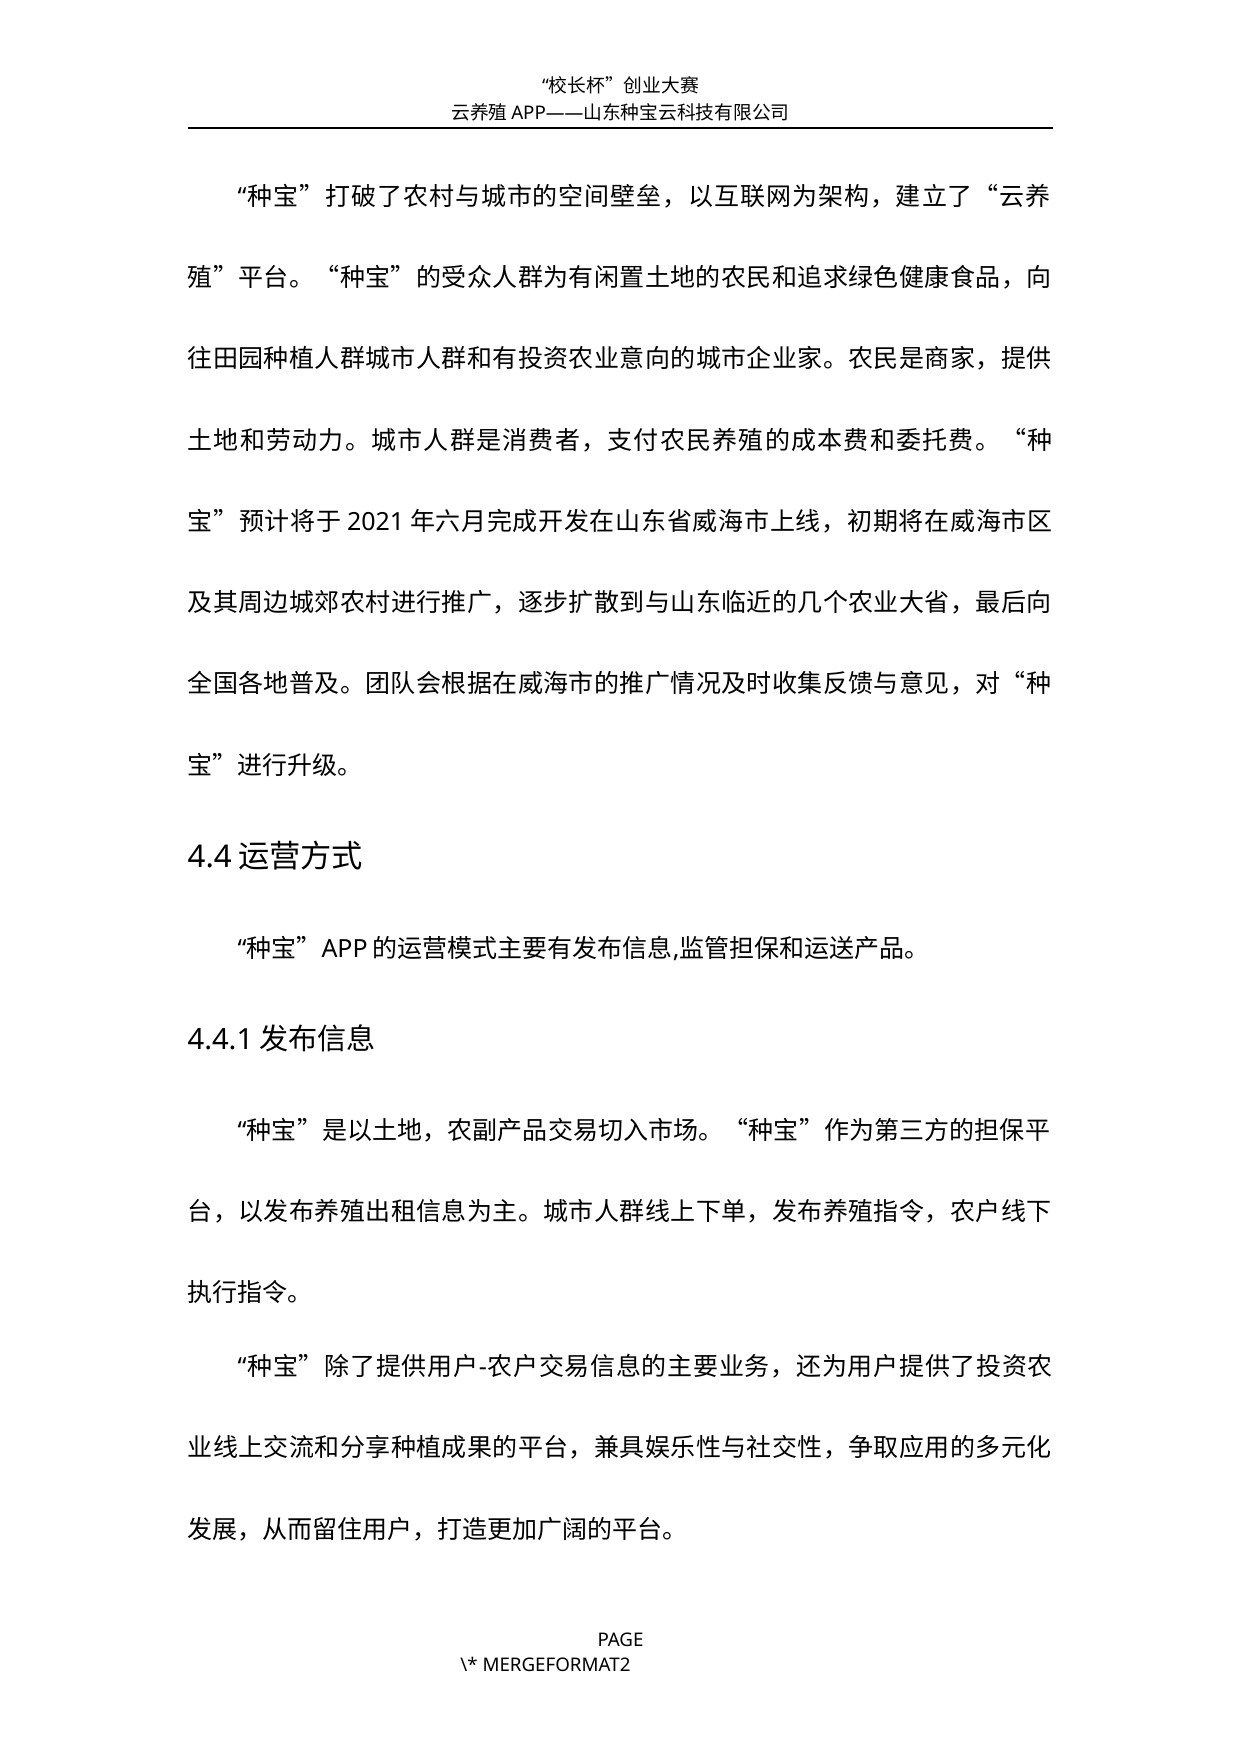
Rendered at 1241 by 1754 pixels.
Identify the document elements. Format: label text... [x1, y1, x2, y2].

text “种宝”打破了农村与城市的空间壁垒，以互联网为架构，建立了“云养殖”平台。“种宝”的受众人群为有闲置土地的农民和追求绿色健康食品，向往田园种植人群城市人群和有投资农业意向的城市企业家。农民是商家，提供土地和劳动力。城市人群是消费者，支付农民养殖的成本费和委托费。“种宝”预计将于2021年六月完成开发在山东省威海市上线，初期将在威海市区及其周边城郊农村进行推广，逐步扩散到与山东临近的几个农业大省，最后向全国各地普及。团队会根据在威海市的推广情况及时收集反馈与意见，对“种宝”进行升级。 [187, 162, 1053, 796]
text “种宝”是以土地，农副产品交易切入市场。“种宝”作为第三方的担保平台，以发布养殖出租信息为主。城市人群线上下单，发布养殖指令，农户线下执行指令。 [187, 1096, 1053, 1323]
text 4.4运营方式 [187, 821, 1053, 886]
text “种宝”APP的运营模式主要有发布信息,监管担保和运送产品。 [187, 914, 1053, 979]
text “种宝”除了提供用户-农户交易信息的主要业务，还为用户提供了投资农业线上交流和分享种植成果的平台，兼具娱乐性与社交性，争取应用的多元化发展，从而留住用户，打造更加广阔的平台。 [187, 1332, 1053, 1560]
text 4.4.1发布信息 [187, 1004, 1053, 1069]
